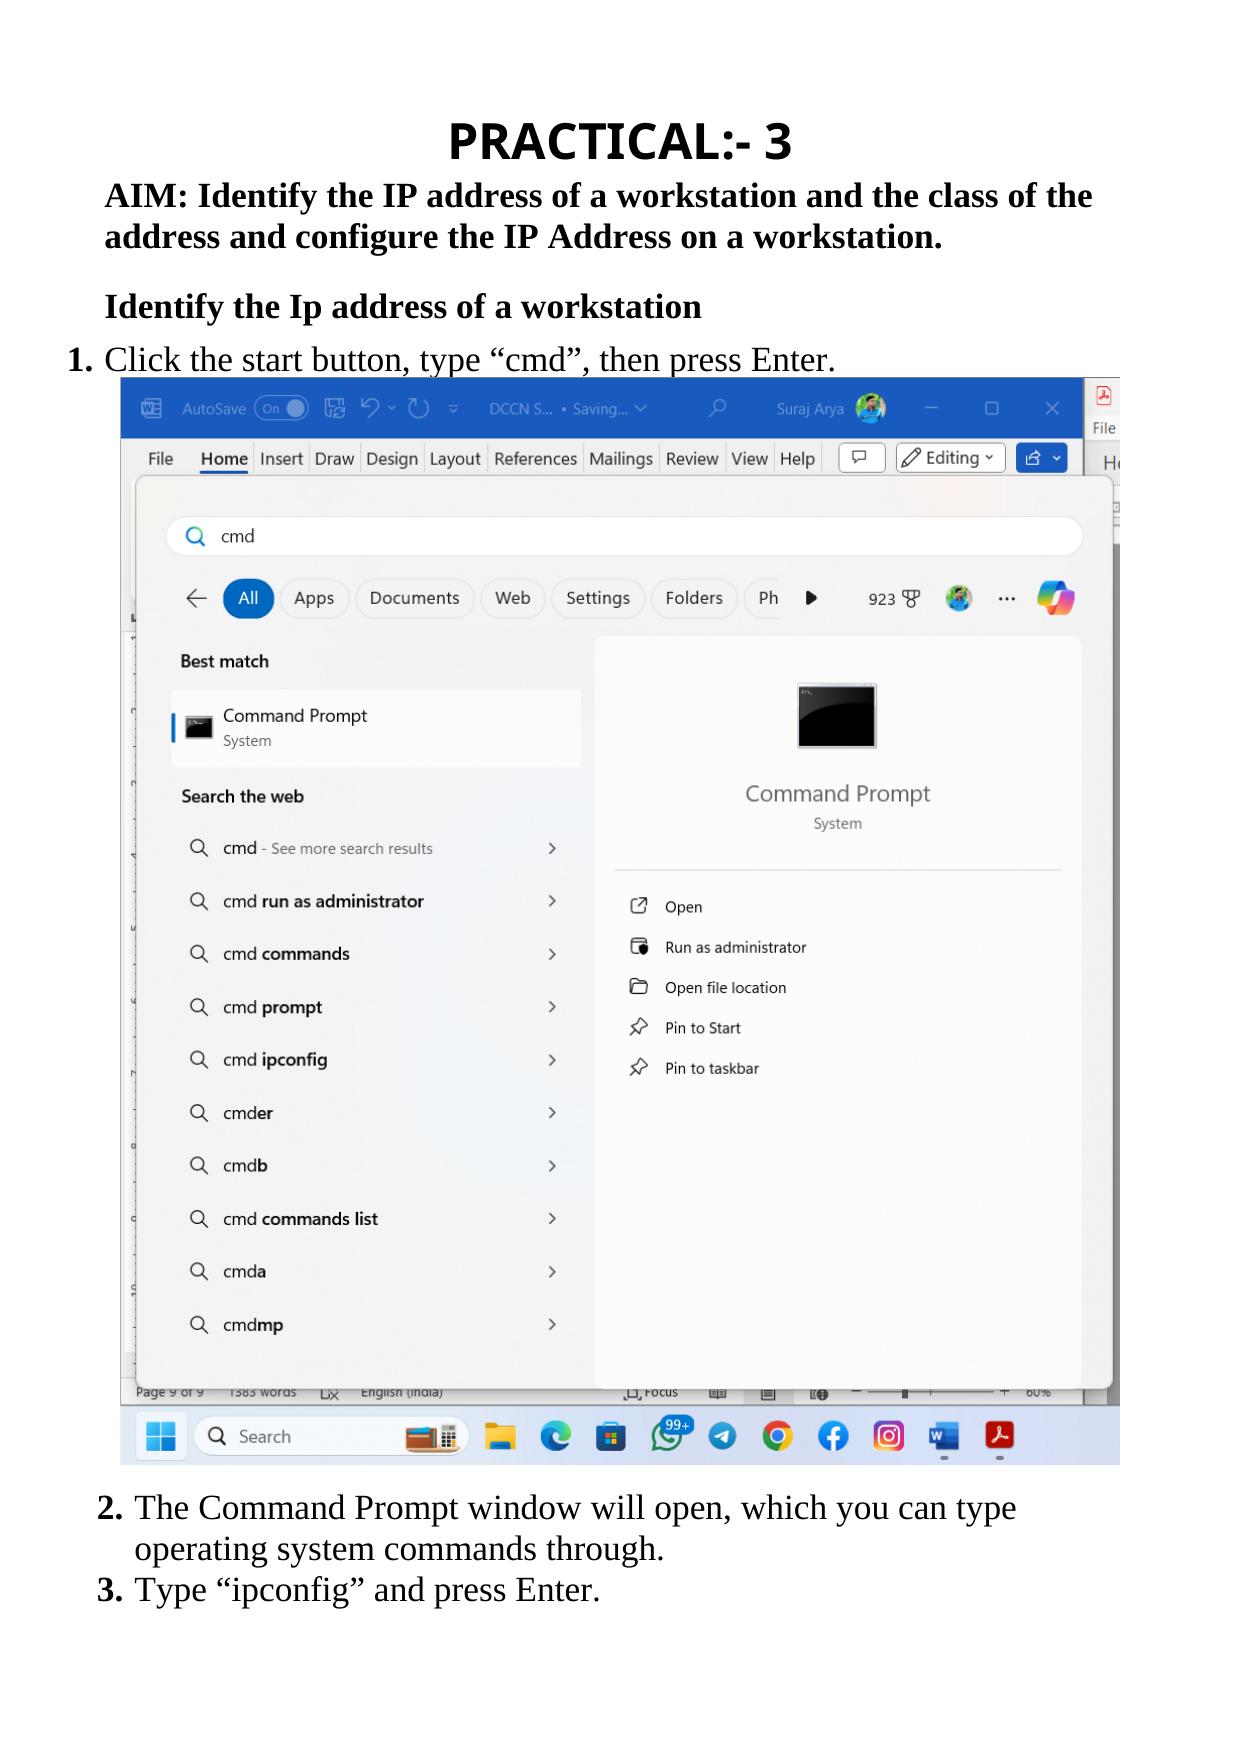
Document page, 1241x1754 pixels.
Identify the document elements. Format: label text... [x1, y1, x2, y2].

list The Command Prompt window will open, which you can type operating system commands through. [97, 1486, 1136, 1568]
text Identify the Ip address of a workstation [104, 285, 1136, 326]
picture [120, 377, 1120, 1465]
list Click the start button, type “cmd”, then press Enter. [67, 338, 1136, 379]
list Type “ipconfig” and press Enter. [97, 1568, 1136, 1609]
text PRACTICAL:- 3 [104, 106, 1136, 174]
text AIM: Identify the IP address of a workstation and the class of the address and configure the IP Address on a workstation. [104, 174, 1136, 256]
